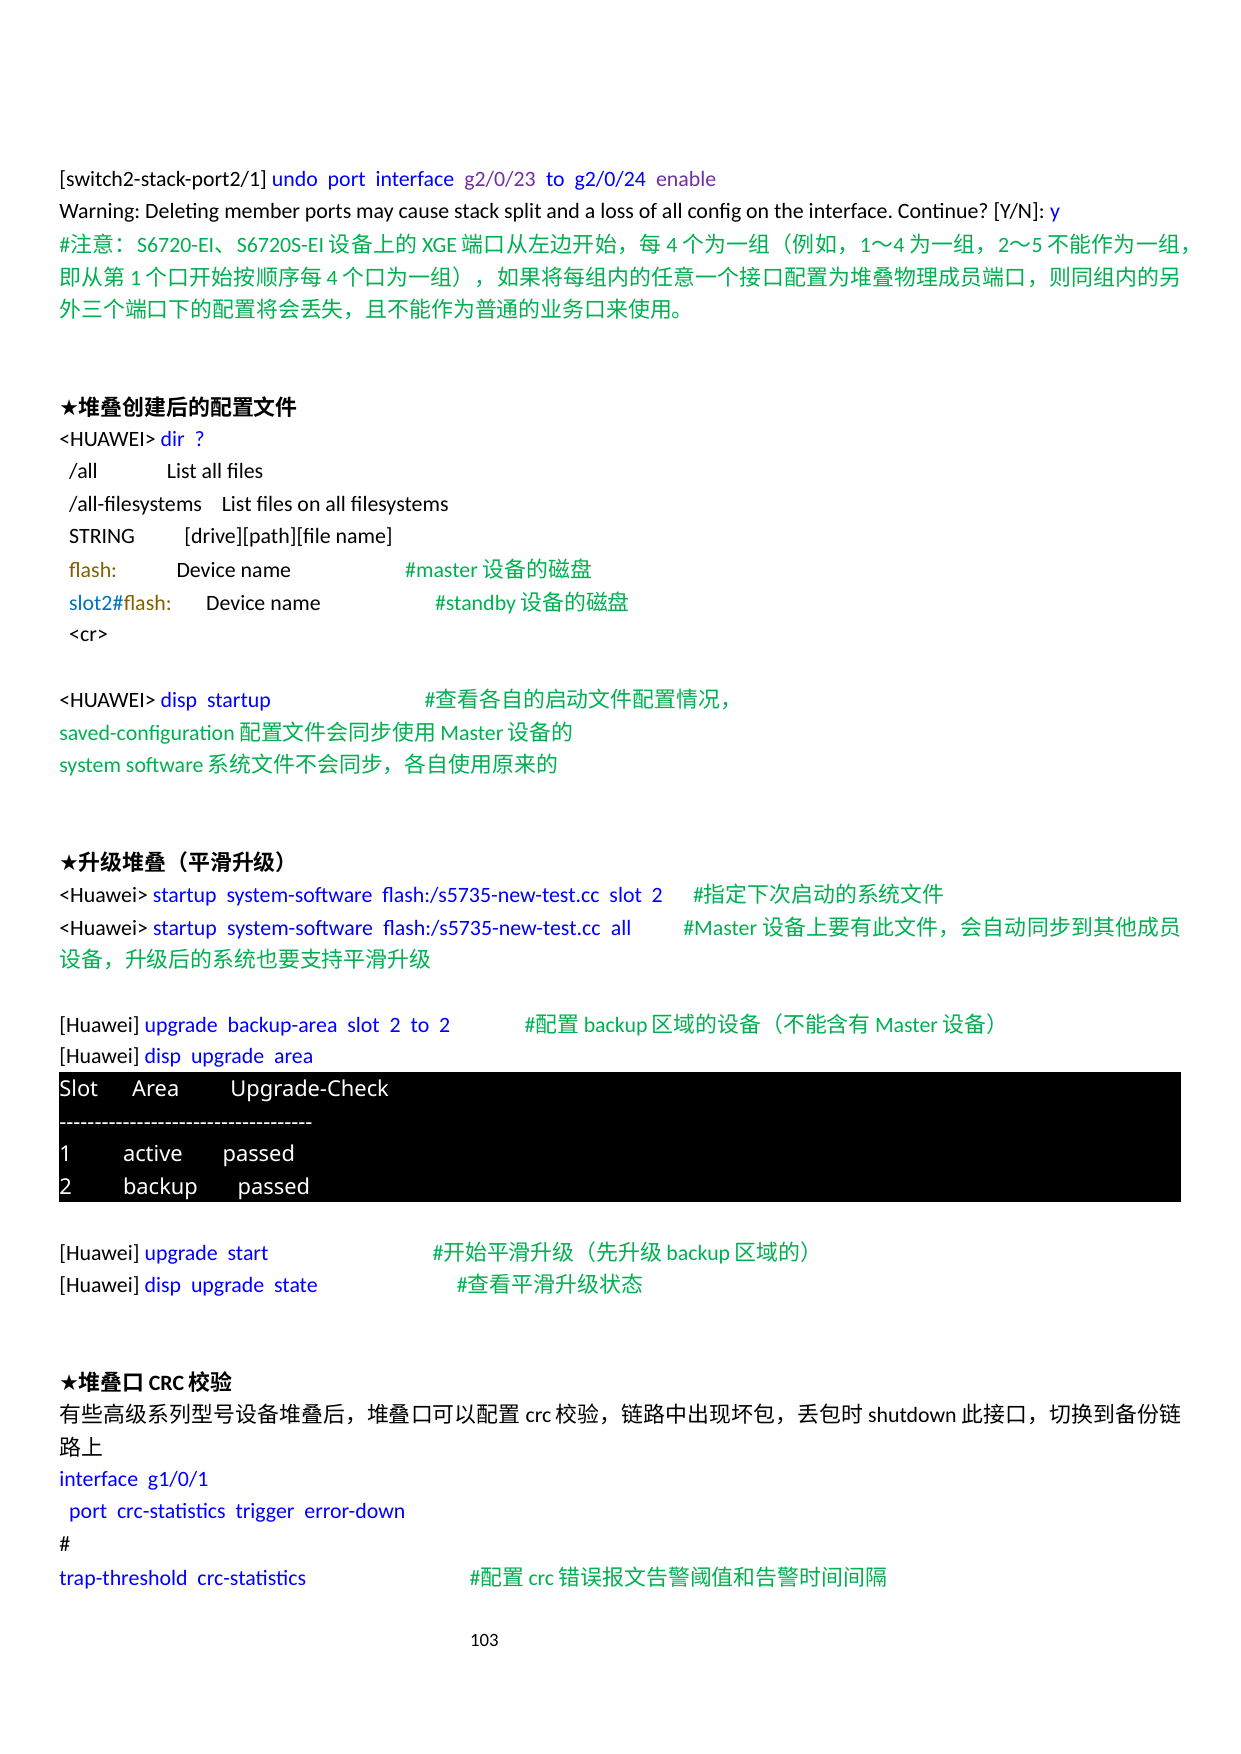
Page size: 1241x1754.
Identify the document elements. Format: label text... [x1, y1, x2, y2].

text Warning: Deleting member ports may cause stack split and a loss of all config on the interface. Continue? [Y/N]: y [59, 194, 1181, 227]
text STRING [drive][path][file name] [59, 519, 1181, 552]
text ★堆叠口CRC校验 [59, 1364, 1181, 1397]
text [Huawei] upgrade start #开始平滑升级（先升级backup区域的） [59, 1234, 1181, 1267]
text flash: Device name #master设备的磁盘 [59, 552, 1181, 584]
text Slot Area Upgrade-Check [59, 1072, 1181, 1104]
text [Huawei] disp upgrade state #查看平滑升级状态 [59, 1267, 1181, 1299]
text #注意：S6720-EI、S6720S-EI设备上的XGE端口从左边开始，每4个为一组（例如，1～4为一组，2～5不能作为一组，即从第1个口开始按顺序每4个口为一组），如果将每组内的任意一个接口配置为堆叠物理成员端口，则同组内的另外三个端口下的配置将会丢失，且不能作为普通的业务口来使用。 [59, 227, 1181, 324]
text ★升级堆叠（平滑升级） [59, 844, 1181, 877]
text system software系统文件不会同步，各自使用原来的 [59, 747, 1181, 779]
text trap-threshold crc-statistics #配置crc错误报文告警阈值和告警时间间隔 [59, 1559, 1181, 1592]
text [Huawei] upgrade backup-area slot 2 to 2 #配置backup区域的设备（不能含有Master设备） [59, 1007, 1181, 1039]
text slot2#flash: Device name #standby设备的磁盘 [59, 584, 1181, 617]
text [switch2-stack-port2/1] undo port interface g2/0/23 to g2/0/24 enable [59, 162, 1181, 194]
text <Huawei> startup system-software flash:/s5735-new-test.cc all #Master设备上要有此文件，会自动同步到其他成员设备，升级后的系统也要支持平滑升级 [59, 909, 1181, 974]
text /all-filesystems List files on all filesystems [59, 487, 1181, 519]
text ★堆叠创建后的配置文件 [59, 389, 1181, 422]
text saved-configuration配置文件会同步使用Master设备的 [59, 714, 1181, 747]
text 1 active passed [59, 1137, 1181, 1169]
text 有些高级系列型号设备堆叠后，堆叠口可以配置crc校验，链路中出现坏包，丢包时shutdown此接口，切换到备份链路上 [59, 1397, 1181, 1462]
text /all List all files [59, 454, 1181, 487]
text <HUAWEI> dir ? [59, 422, 1181, 454]
text ------------------------------------ [59, 1104, 1181, 1137]
text port crc-statistics trigger error-down [59, 1494, 1181, 1527]
text # [59, 1527, 1181, 1559]
text [Huawei] disp upgrade area [59, 1039, 1181, 1072]
text <cr> [59, 617, 1181, 649]
text <HUAWEI> disp startup #查看各自的启动文件配置情况， [59, 682, 1181, 714]
text 2 backup passed [59, 1169, 1181, 1202]
text interface g1/0/1 [59, 1462, 1181, 1494]
text <Huawei> startup system-software flash:/s5735-new-test.cc slot 2 #指定下次启动的系统文件 [59, 877, 1181, 909]
